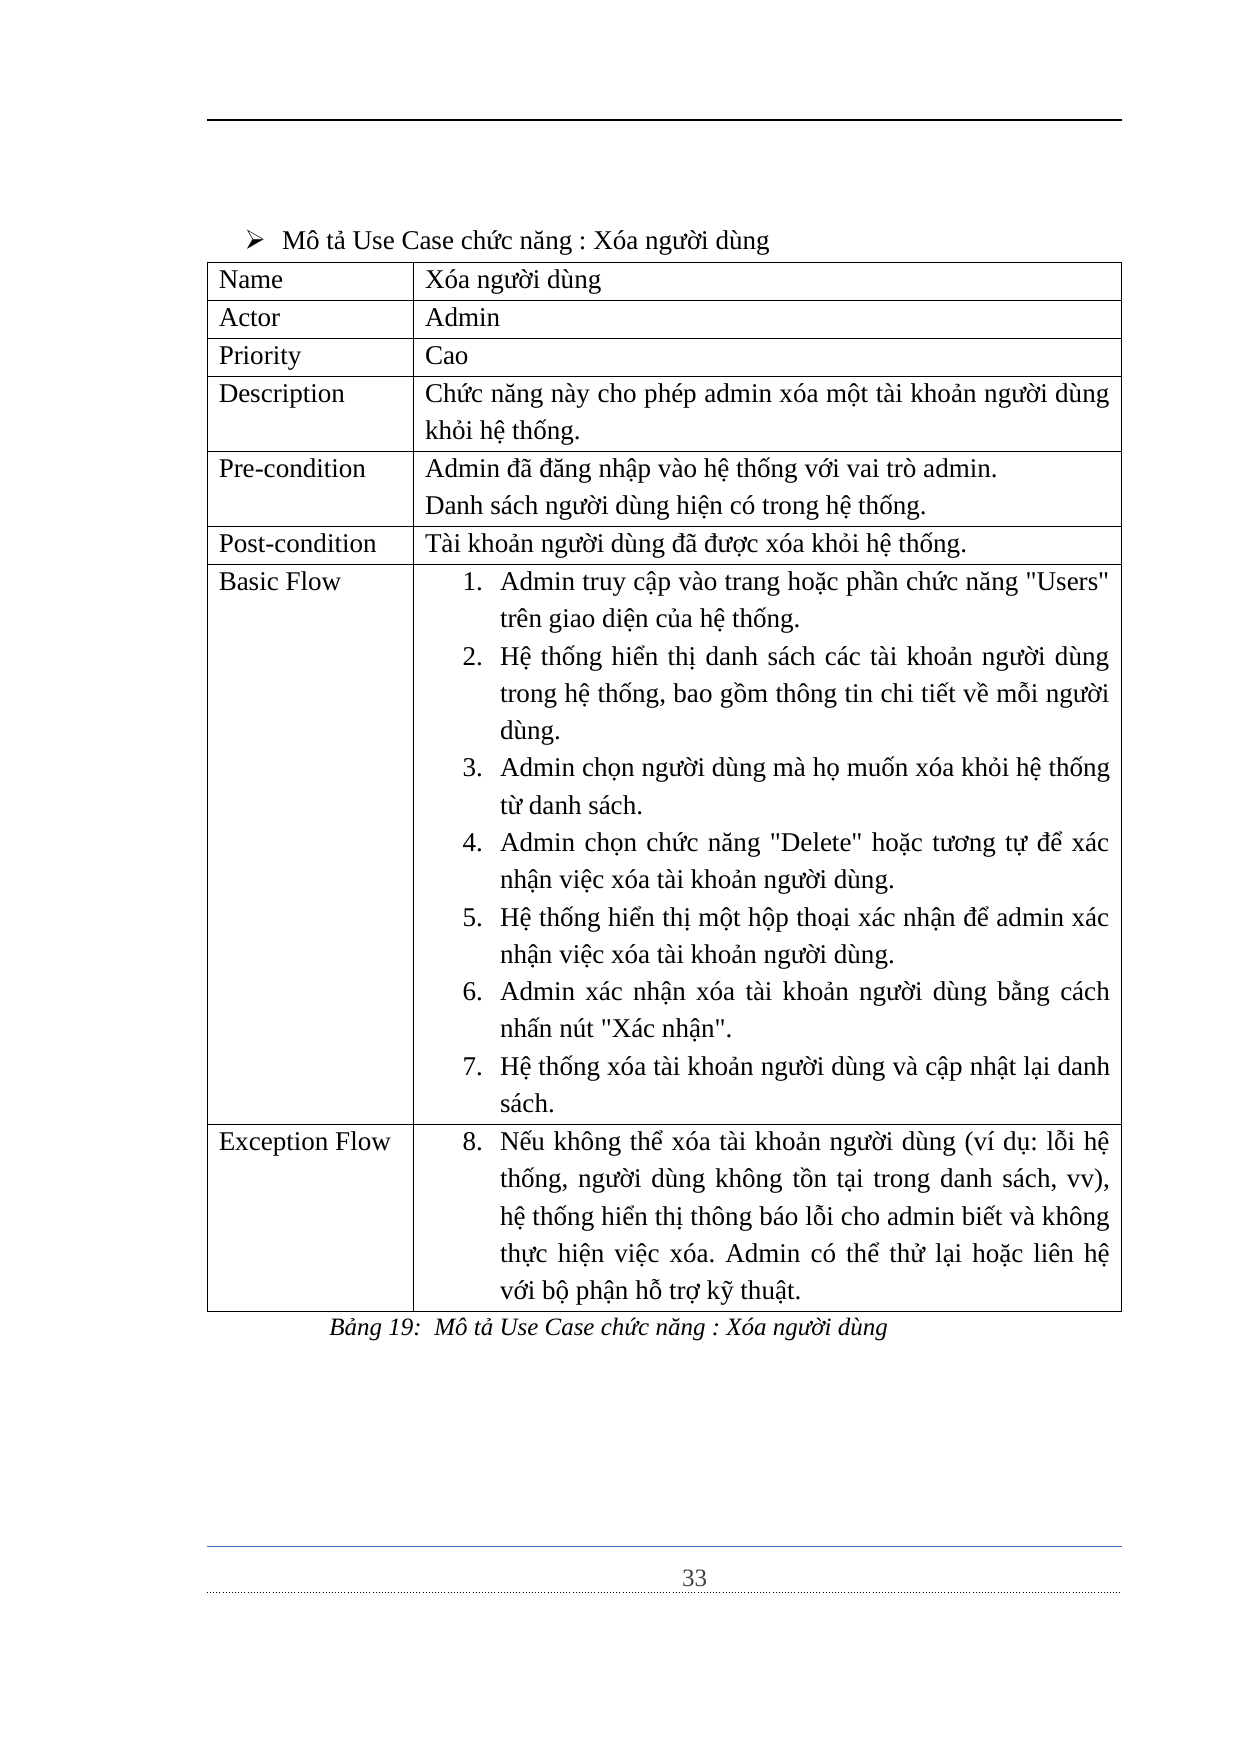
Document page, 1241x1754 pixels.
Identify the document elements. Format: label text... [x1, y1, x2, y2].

table_cell Cao [414, 339, 1121, 376]
table_cell Nếu không thể xóa tài khoản người dùng (ví dụ: lỗi hệ thống, người dùng không tồn tại trong danh sách, vv), hệ thống hiển thị thông báo lỗi cho admin biết và không thực hiện việc xóa. Admin có thể thử lại hoặc liên hệ với bộ phận hỗ trợ kỹ thuật. [414, 1125, 1121, 1311]
table_cell Pre-condition [208, 452, 413, 526]
table_cell Actor [208, 301, 413, 338]
table_header Xóa người dùng [414, 263, 1121, 300]
table_cell Description [208, 377, 413, 451]
table_cell Admin đã đăng nhập vào hệ thống với vai trò admin. Danh sách người dùng hiện có trong hệ thống. [414, 452, 1121, 526]
table_cell Exception Flow [208, 1125, 413, 1311]
table_cell Basic Flow [208, 565, 413, 1124]
table_cell Tài khoản người dùng đã được xóa khỏi hệ thống. [414, 527, 1121, 564]
table_header Name [208, 263, 413, 300]
list Bảng 19: Mô tả Use Case chức năng : Xóa người dùng [282, 1312, 1122, 1341]
table_cell Priority [208, 339, 413, 376]
table_cell Chức năng này cho phép admin xóa một tài khoản người dùng khỏi hệ thống. [414, 377, 1121, 451]
table_cell Admin truy cập vào trang hoặc phần chức năng "Users" trên giao diện của hệ thống. Hệ thống hiển thị danh sách các tài khoản người dùng trong hệ thống, bao gồm thông tin chi tiết về mỗi người dùng. Admin chọn người dùng mà họ muốn xóa khỏi hệ thống từ danh sách. Admin chọn chức năng "Delete" hoặc tương tự để xác nhận việc xóa tài khoản người dùng. Hệ thống hiển thị một hộp thoại xác nhận để admin xác nhận việc xóa tài khoản người dùng. Admin xác nhận xóa tài khoản người dùng bằng cách nhấn nút "Xác nhận". Hệ thống xóa tài khoản người dùng và cập nhật lại danh sách. [414, 565, 1121, 1124]
list Mô tả Use Case chức năng : Xóa người dùng [244, 224, 1122, 256]
table_cell Post-condition [208, 527, 413, 564]
table_cell Admin [414, 301, 1121, 338]
